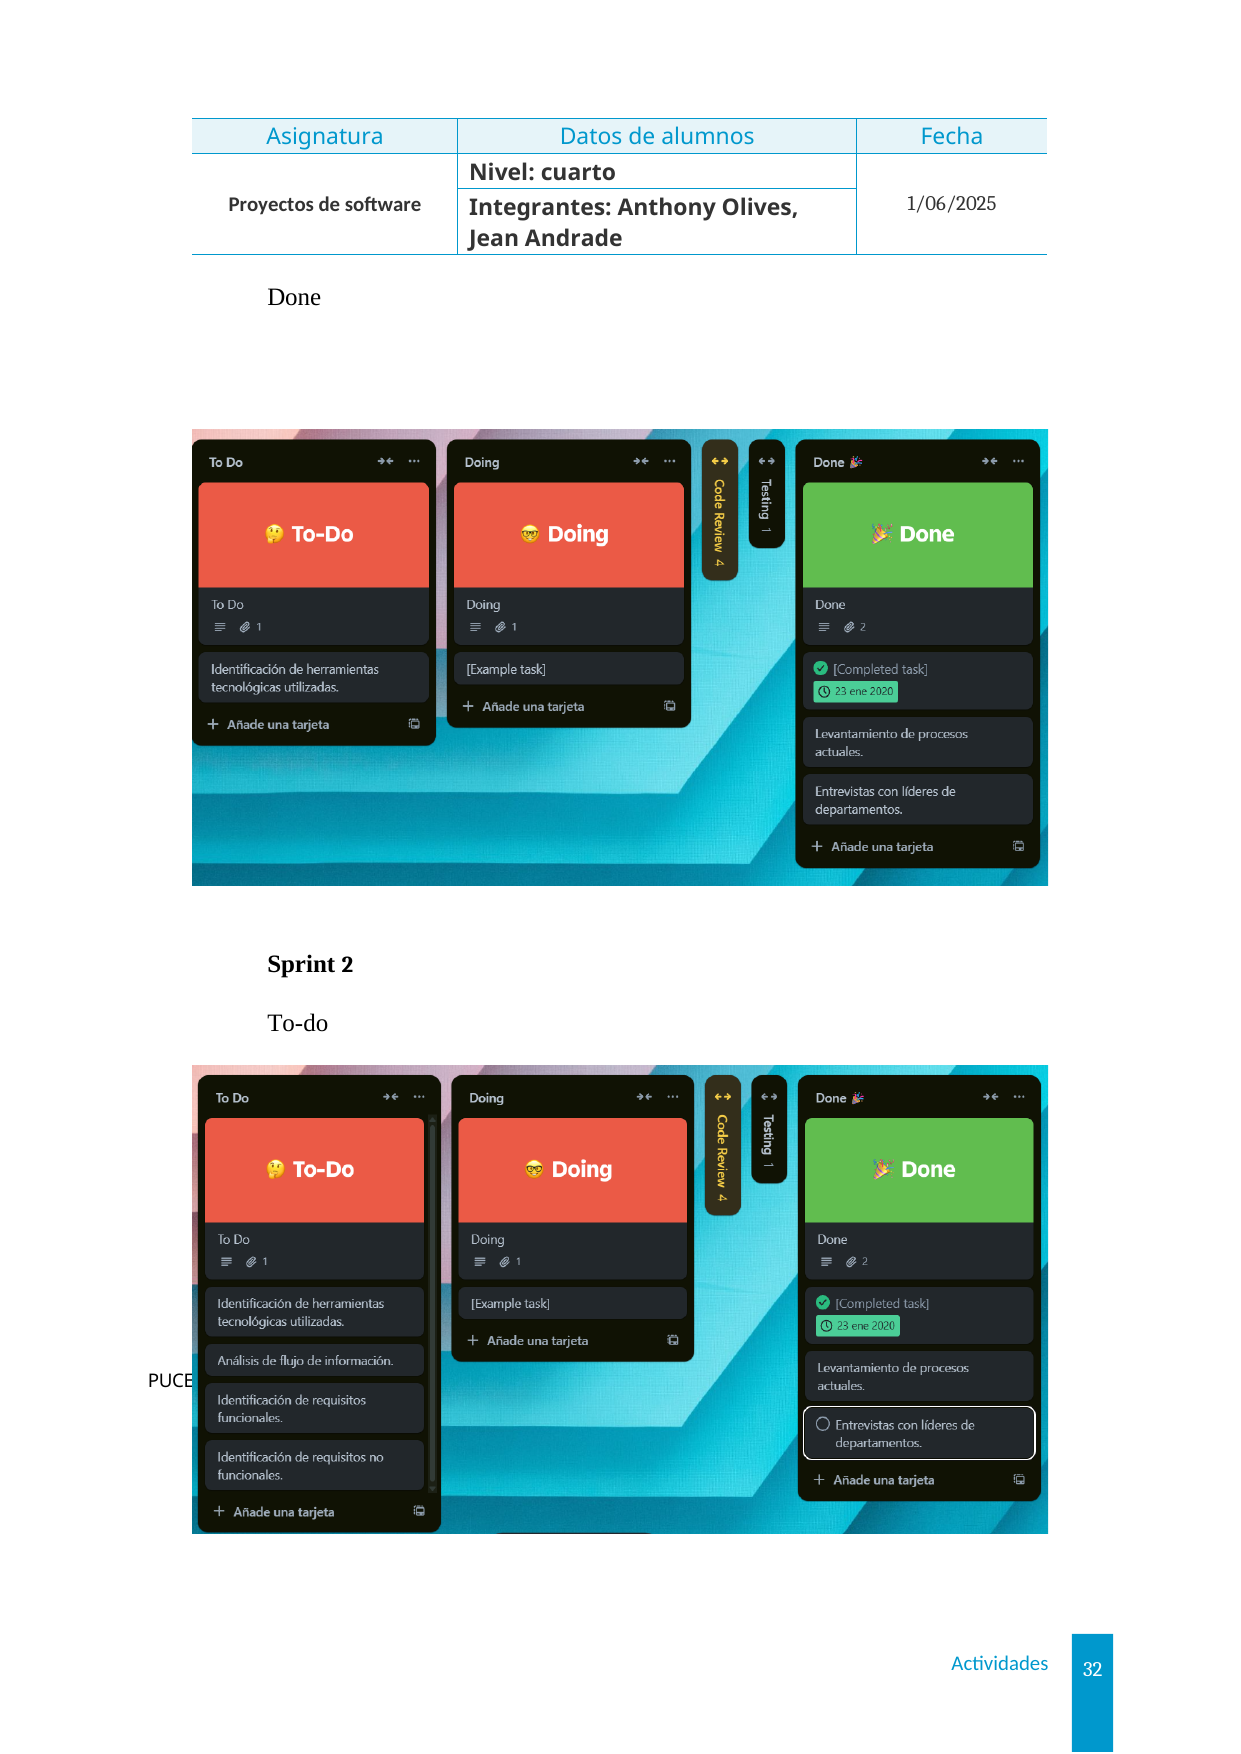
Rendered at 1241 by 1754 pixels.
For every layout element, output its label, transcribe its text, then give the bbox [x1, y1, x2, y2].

picture [885, 1520, 890, 1532]
picture [274, 804, 305, 808]
picture [896, 1527, 908, 1534]
text Done [192, 282, 1048, 310]
picture [192, 429, 1049, 886]
text Sprint 2 [192, 949, 1048, 979]
picture [192, 1065, 1049, 1534]
text To-do [192, 1008, 1048, 1036]
